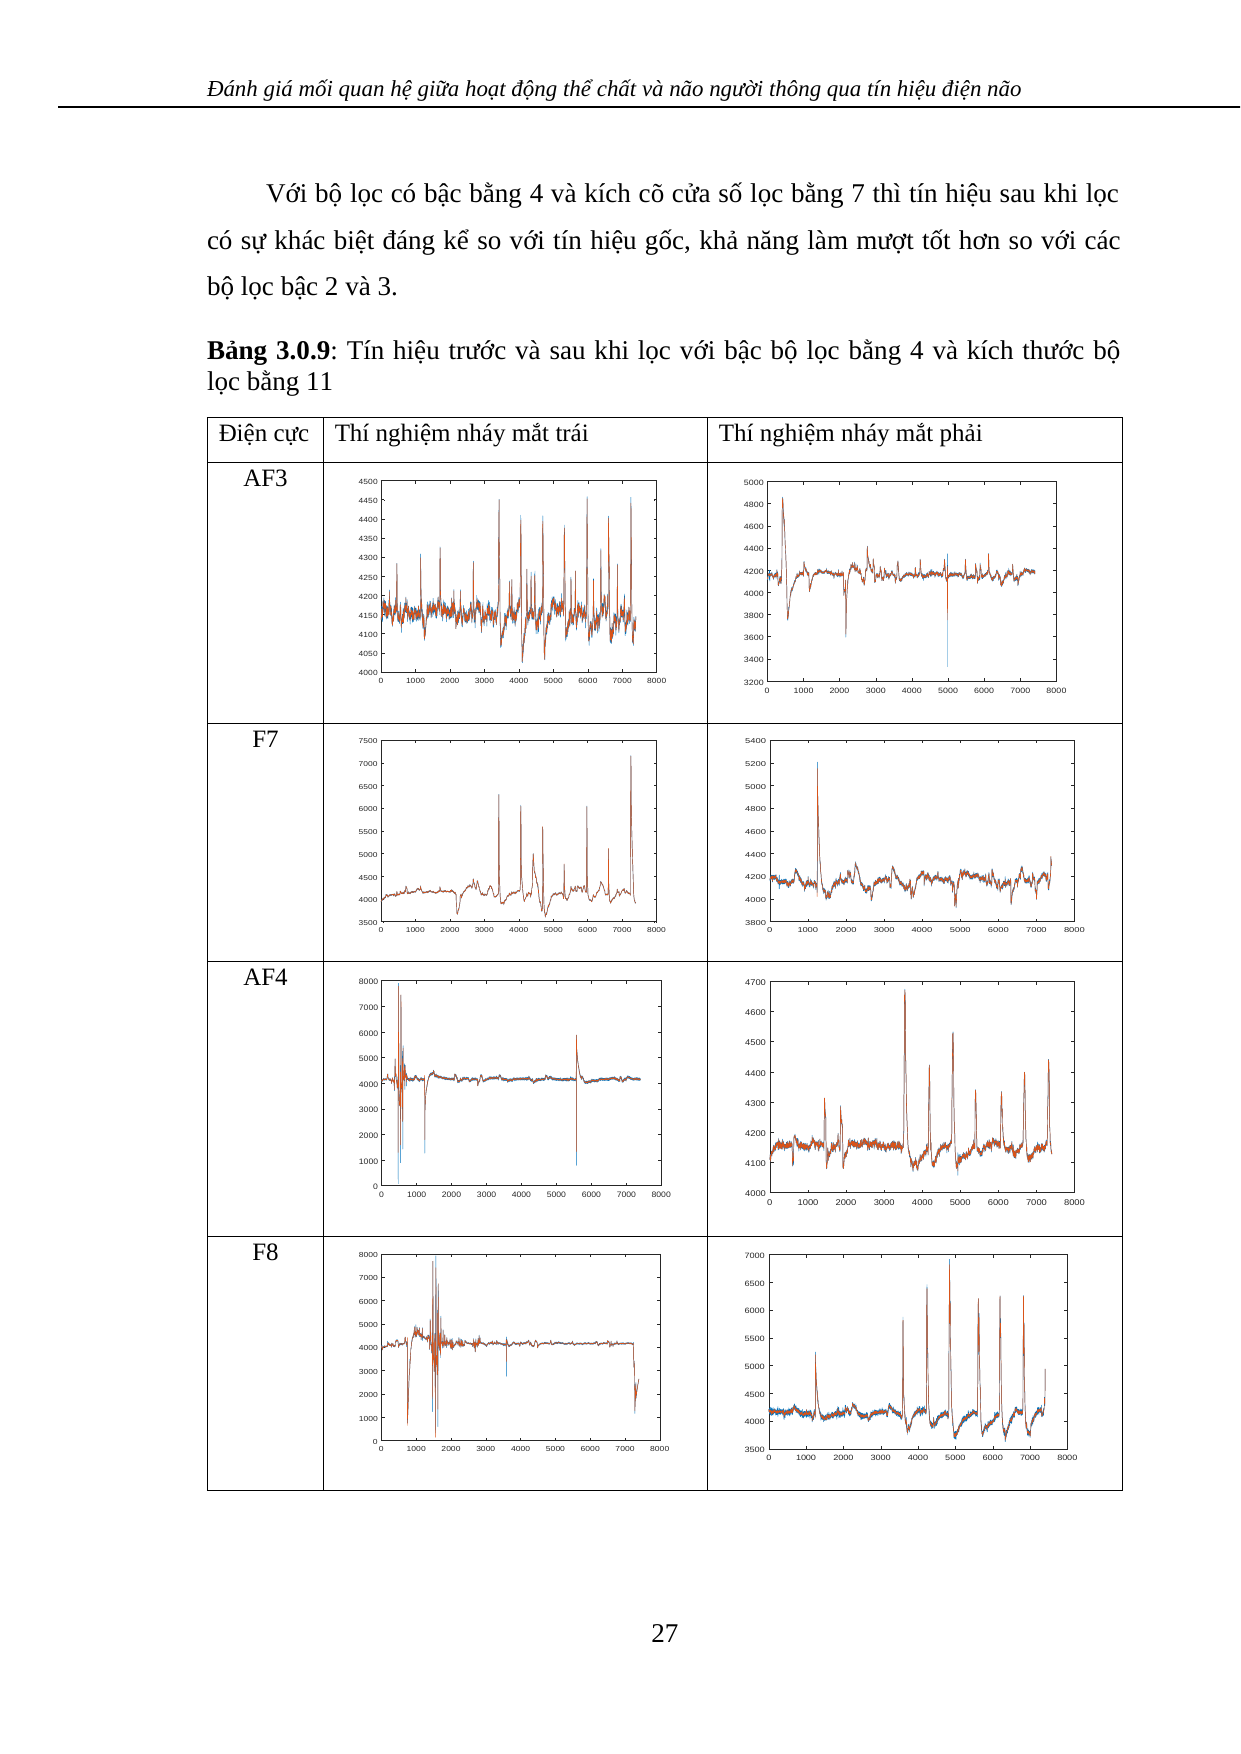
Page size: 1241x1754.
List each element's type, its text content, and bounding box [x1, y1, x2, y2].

list Với bộ lọc có bậc bằng 4 và kích cõ cửa số lọc bằng 7 thì tín hiệu sau khi lọc có sự khác biệt đáng kể so với tín hiệu gốc, khả năng làm mượt tốt hơn so với các bộ lọc bậc 2 và 3. [207, 177, 1122, 302]
table_cell [324, 962, 707, 1236]
table_header Thí nghiệm nháy mắt trái [324, 418, 707, 462]
table_cell AF3 [208, 463, 323, 723]
table_cell [324, 1237, 707, 1490]
table_cell [708, 724, 1122, 961]
table_header Thí nghiệm nháy mắt phải [708, 418, 1122, 462]
table_cell [708, 1237, 1122, 1490]
table_cell [324, 463, 707, 723]
table_cell [324, 724, 707, 961]
table_cell F8 [208, 1237, 323, 1490]
table_cell [708, 962, 1122, 1236]
table_cell AF4 [208, 962, 323, 1236]
table_cell F7 [208, 724, 323, 961]
table_cell [708, 463, 1122, 723]
table_header Điện cực [208, 418, 323, 462]
